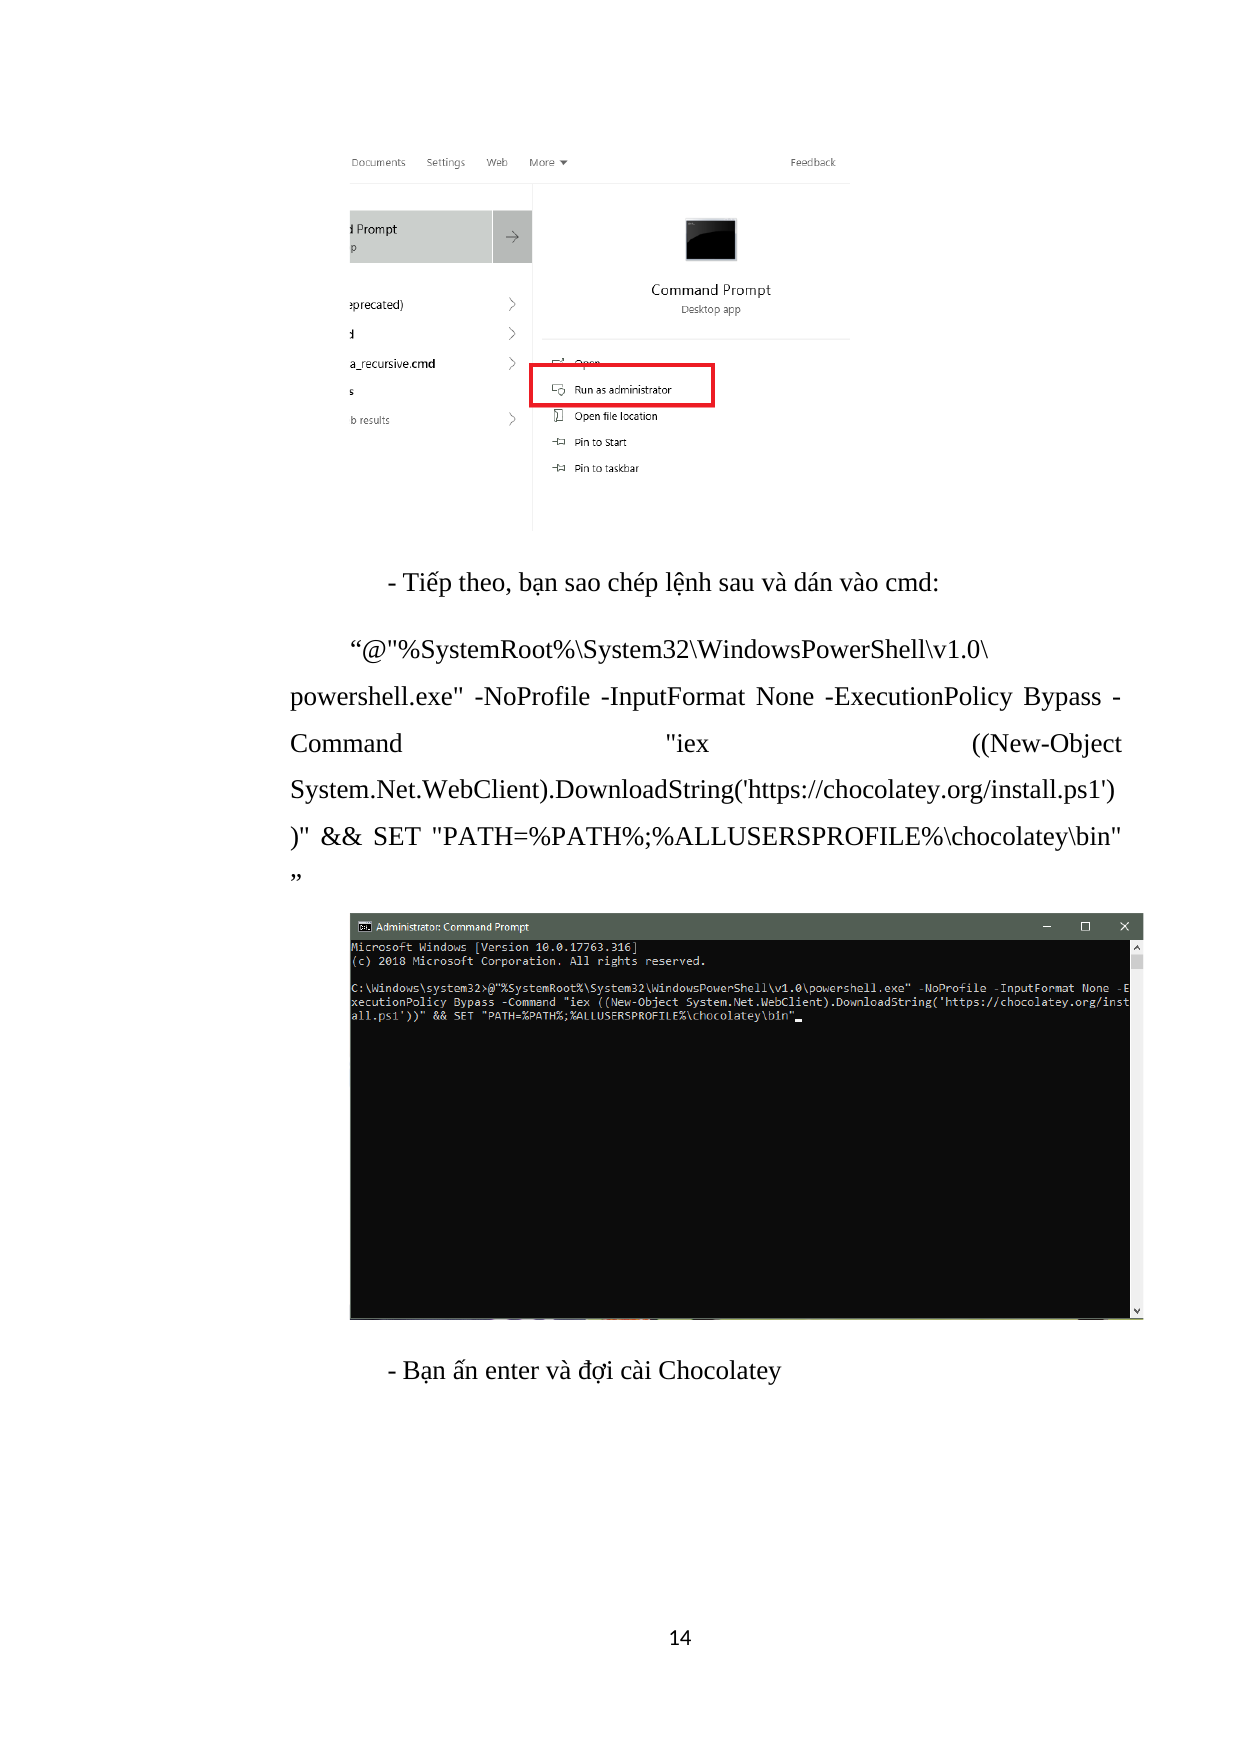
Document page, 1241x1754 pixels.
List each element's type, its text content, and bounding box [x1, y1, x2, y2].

text Bạn ấn enter và đợi cài Chocolatey [327, 1354, 1122, 1386]
text Tiếp theo, bạn sao chép lệnh sau và dán vào cmd: [327, 566, 1122, 597]
picture [349, 913, 1144, 1320]
text “@"%SystemRoot%\System32\WindowsPowerShell\v1.0\powershell.exe" -NoProfile -InputFormat None -ExecutionPolicy Bypass -Command "iex ((New-Object System.Net.WebClient).DownloadString('https://chocolatey.org/install.ps1'))" && SET "PATH=%PATH%;%ALLUSERSPROFILE%\chocolatey\bin" ” [290, 633, 1122, 898]
picture [349, 147, 850, 531]
